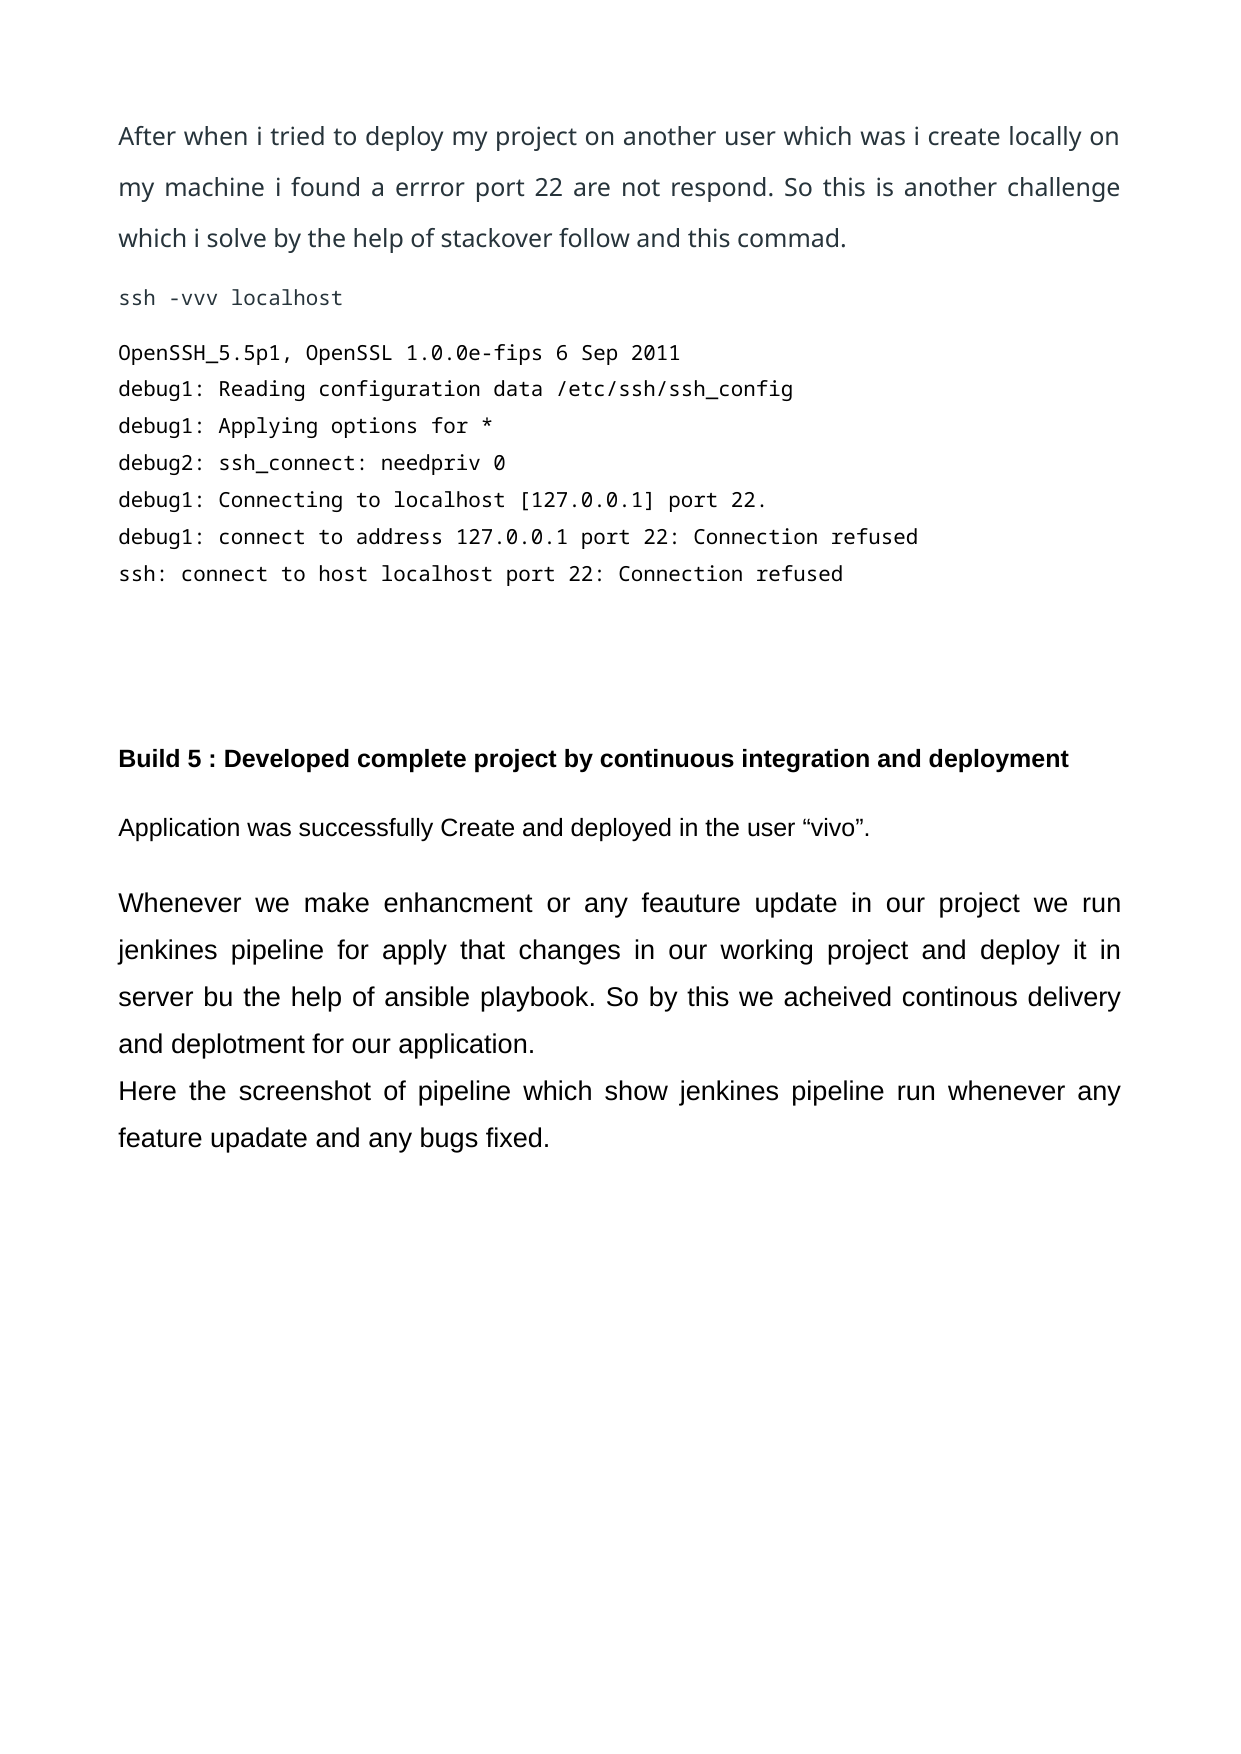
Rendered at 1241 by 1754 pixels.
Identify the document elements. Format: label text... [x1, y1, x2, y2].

text Build 5 : Developed complete project by continuous integration and deployment [118, 744, 1122, 773]
text After when i tried to deploy my project on another user which was i create locally on my machine i found a errror port 22 are not respond. So this is another challenge which i solve by the help of stackover follow and this commad. [118, 118, 1122, 254]
text debug1: connect to address 127.0.0.1 port 22: Connection refused [118, 522, 1122, 550]
text debug1: Applying options for * [118, 411, 1122, 440]
text ssh: connect to host localhost port 22: Connection refused [118, 559, 1122, 587]
text debug2: ssh_connect: needpriv 0 [118, 448, 1122, 477]
text ssh -vvv localhost [118, 283, 1122, 312]
text Here the screenshot of pipeline which show jenkines pipeline run whenever any feature upadate and any bugs fixed. [118, 1075, 1122, 1153]
text OpenSSH_5.5p1, OpenSSL 1.0.0e-fips 6 Sep 2011 [118, 338, 1122, 366]
text Application was successfully Create and deployed in the user “vivo”. [118, 812, 1122, 841]
text debug1: Connecting to localhost [127.0.0.1] port 22. [118, 485, 1122, 513]
text debug1: Reading configuration data /etc/ssh/ssh_config [118, 374, 1122, 403]
text Whenever we make enhancment or any feauture update in our project we run jenkines pipeline for apply that changes in our working project and deploy it in server bu the help of ansible playbook. So by this we acheived continous delivery and deplotment for our application. [118, 887, 1122, 1059]
